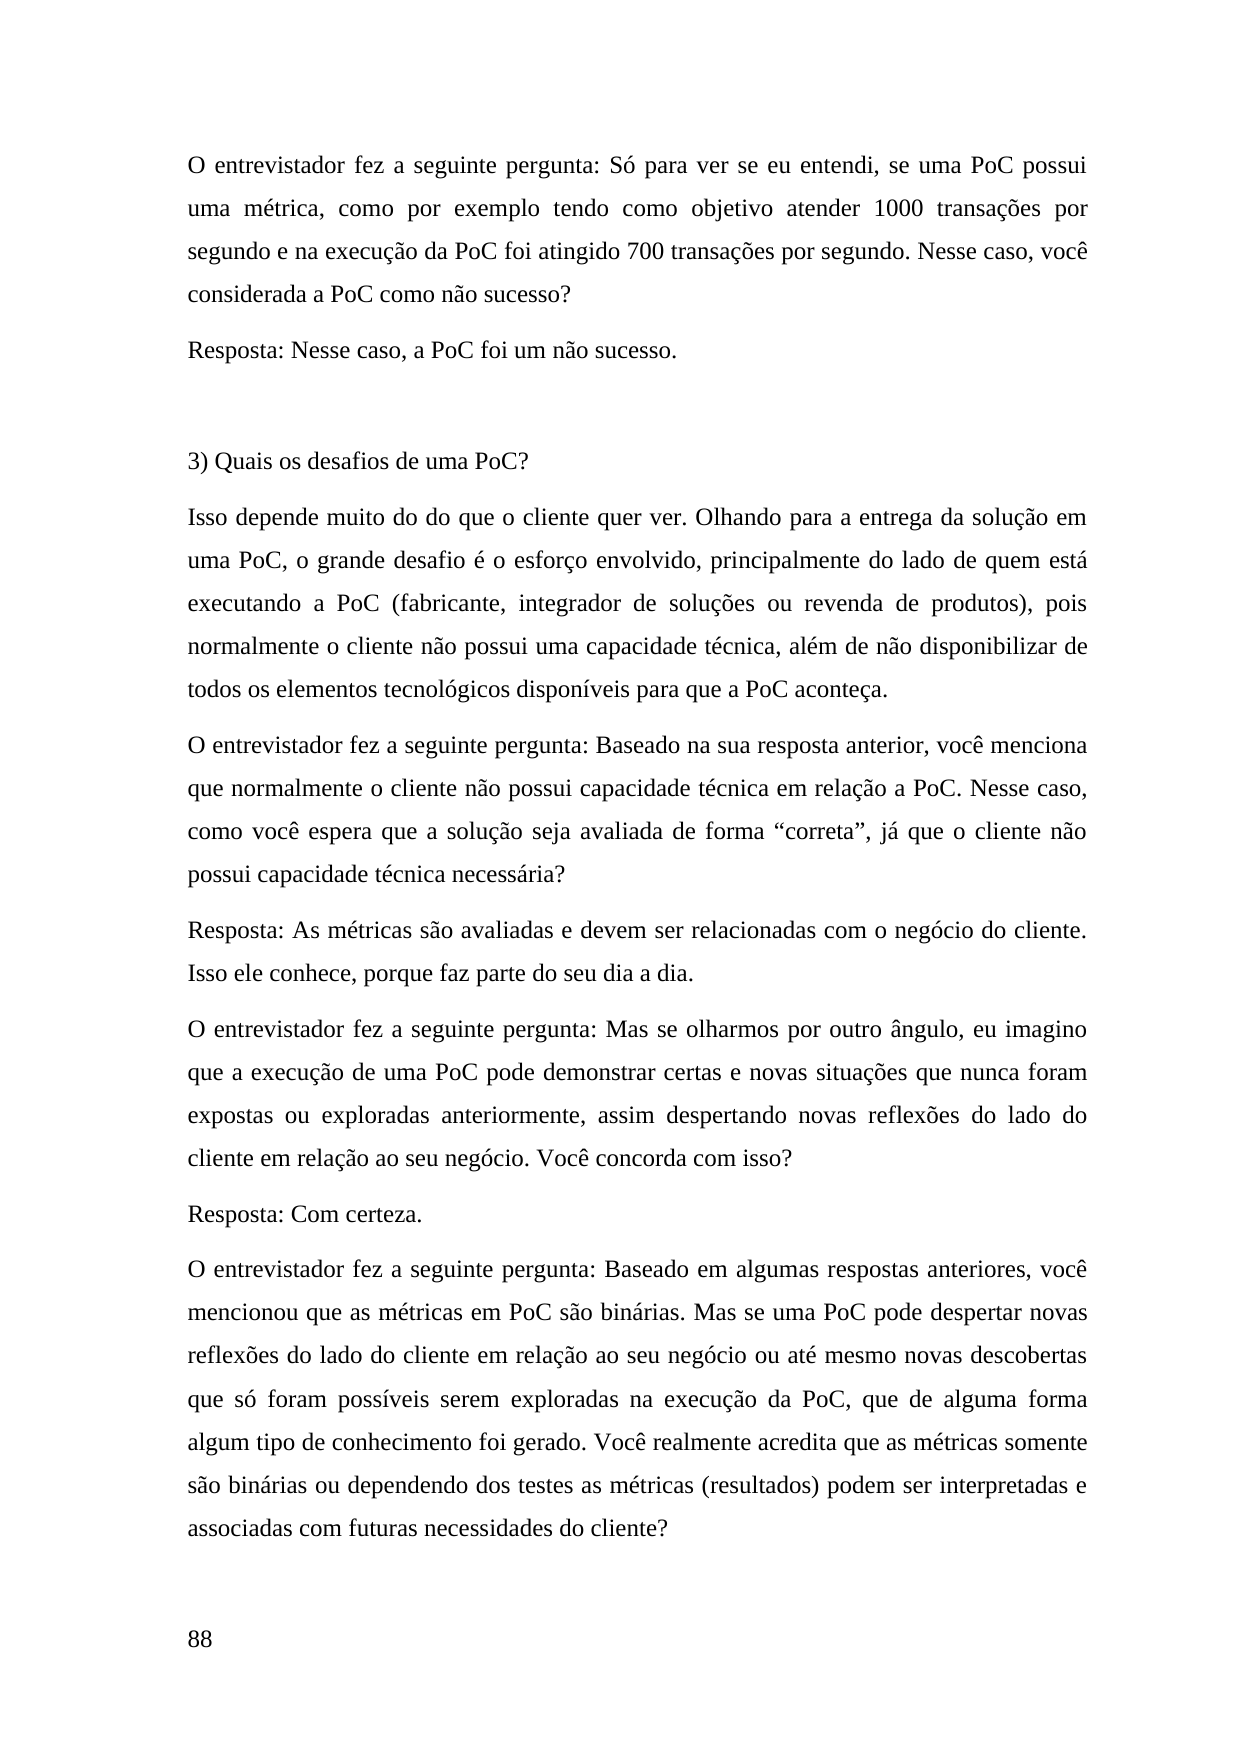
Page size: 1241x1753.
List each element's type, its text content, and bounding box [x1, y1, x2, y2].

text 3) Quais os desafios de uma PoC? [187, 446, 1088, 475]
text Resposta: Com certeza. [187, 1199, 1088, 1227]
text O entrevistador fez a seguinte pergunta: Baseado na sua resposta anterior, você menciona que normalmente o cliente não possui capacidade técnica em relação a PoC. Nesse caso, como você espera que a solução seja avaliada de forma “correta”, já que o cliente não possui capacidade técnica necessária? [187, 730, 1088, 888]
text Resposta: Nesse caso, a PoC foi um não sucesso. [187, 335, 1088, 364]
text O entrevistador fez a seguinte pergunta: Só para ver se eu entendi, se uma PoC possui uma métrica, como por exemplo tendo como objetivo atender 1000 transações por segundo e na execução da PoC foi atingido 700 transações por segundo. Nesse caso, você considerada a PoC como não sucesso? [187, 150, 1088, 308]
text Resposta: As métricas são avaliadas e devem ser relacionadas com o negócio do cliente. Isso ele conhece, porque faz parte do seu dia a dia. [187, 915, 1088, 987]
text Isso depende muito do do que o cliente quer ver. Olhando para a entrega da solução em uma PoC, o grande desafio é o esforço envolvido, principalmente do lado de quem está executando a PoC (fabricante, integrador de soluções ou revenda de produtos), pois normalmente o cliente não possui uma capacidade técnica, além de não disponibilizar de todos os elementos tecnológicos disponíveis para que a PoC aconteça. [187, 502, 1088, 703]
text O entrevistador fez a seguinte pergunta: Mas se olharmos por outro ângulo, eu imagino que a execução de uma PoC pode demonstrar certas e novas situações que nunca foram expostas ou exploradas anteriormente, assim despertando novas reflexões do lado do cliente em relação ao seu negócio. Você concorda com isso? [187, 1014, 1088, 1172]
text O entrevistador fez a seguinte pergunta: Baseado em algumas respostas anteriores, você mencionou que as métricas em PoC são binárias. Mas se uma PoC pode despertar novas reflexões do lado do cliente em relação ao seu negócio ou até mesmo novas descobertas que só foram possíveis serem exploradas na execução da PoC, que de alguma forma algum tipo de conhecimento foi gerado. Você realmente acredita que as métricas somente são binárias ou dependendo dos testes as métricas (resultados) podem ser interpretadas e associadas com futuras necessidades do cliente? [187, 1254, 1088, 1542]
